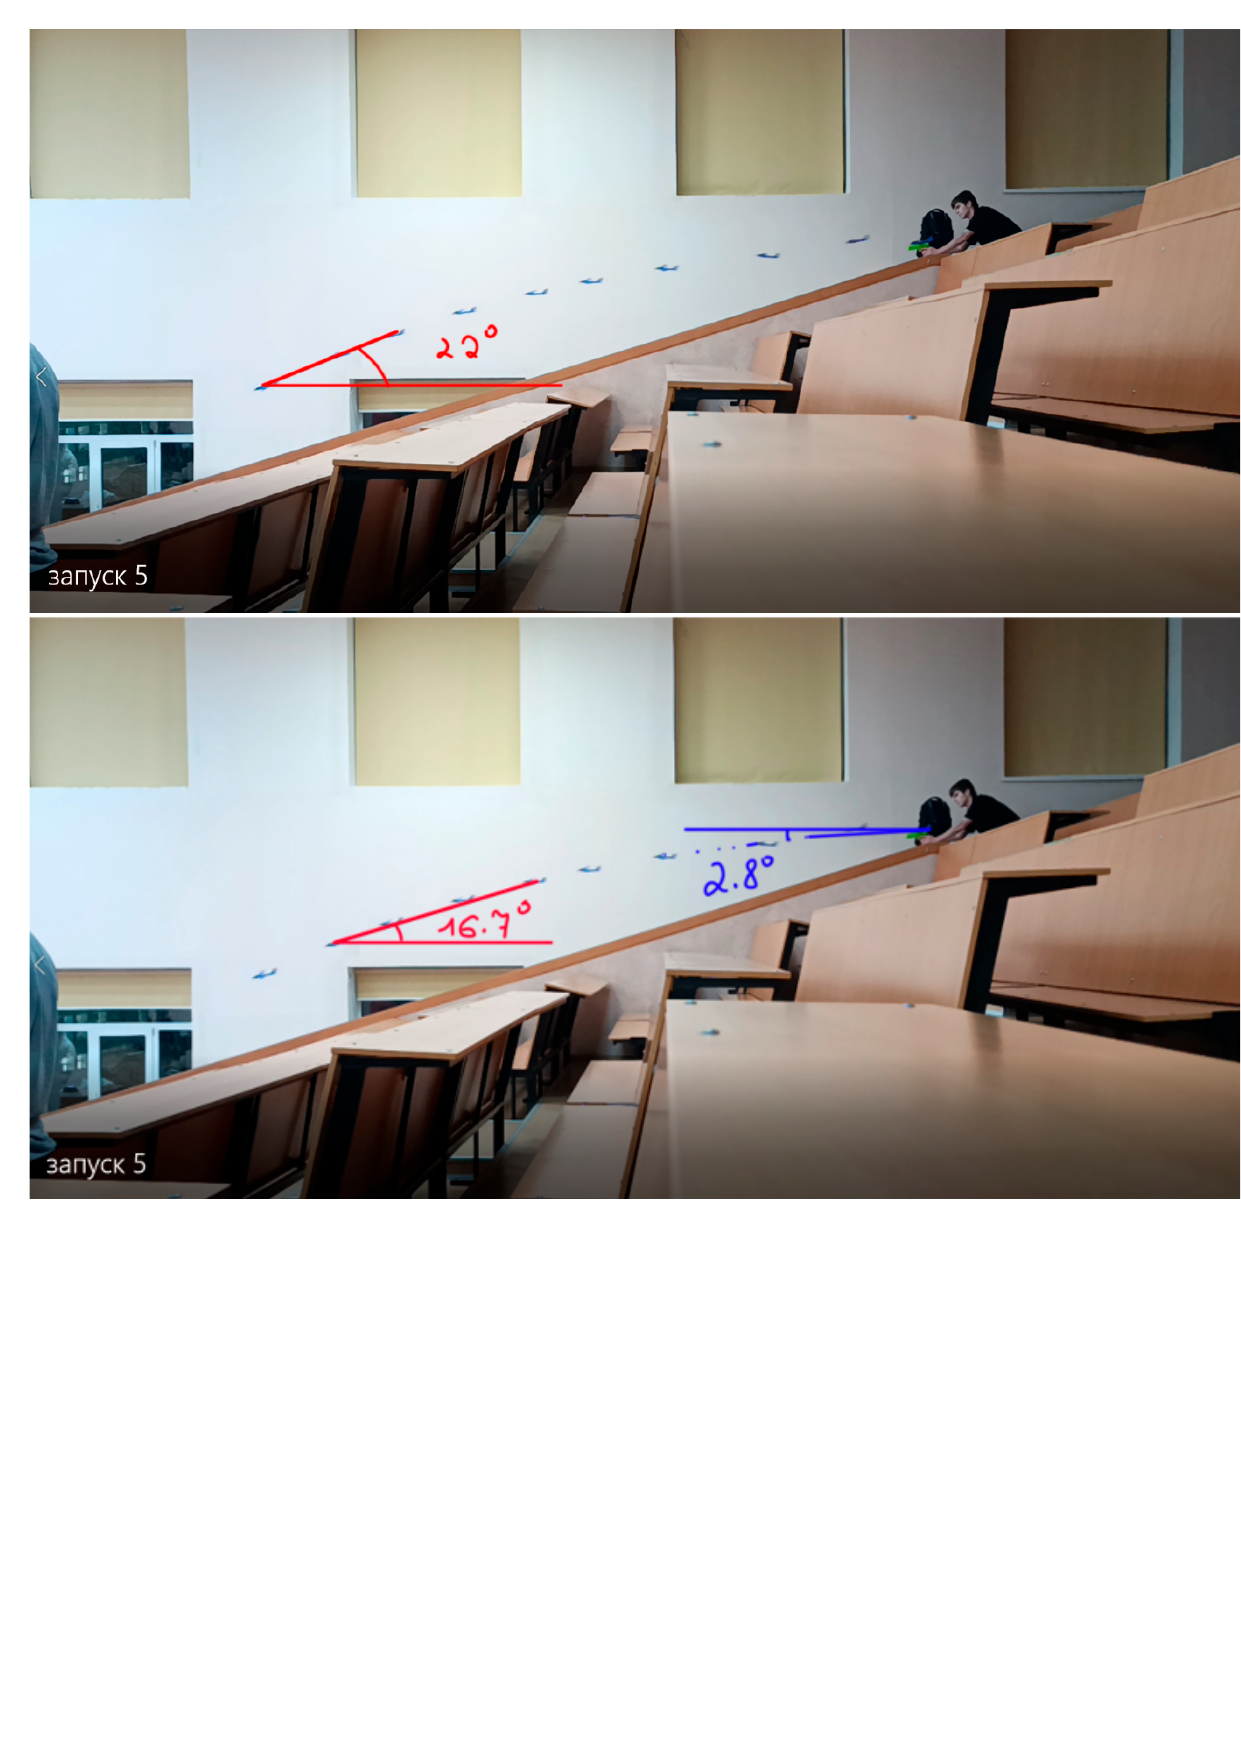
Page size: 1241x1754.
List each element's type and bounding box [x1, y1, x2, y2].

picture [29, 615, 1241, 1199]
picture [29, 29, 1241, 613]
